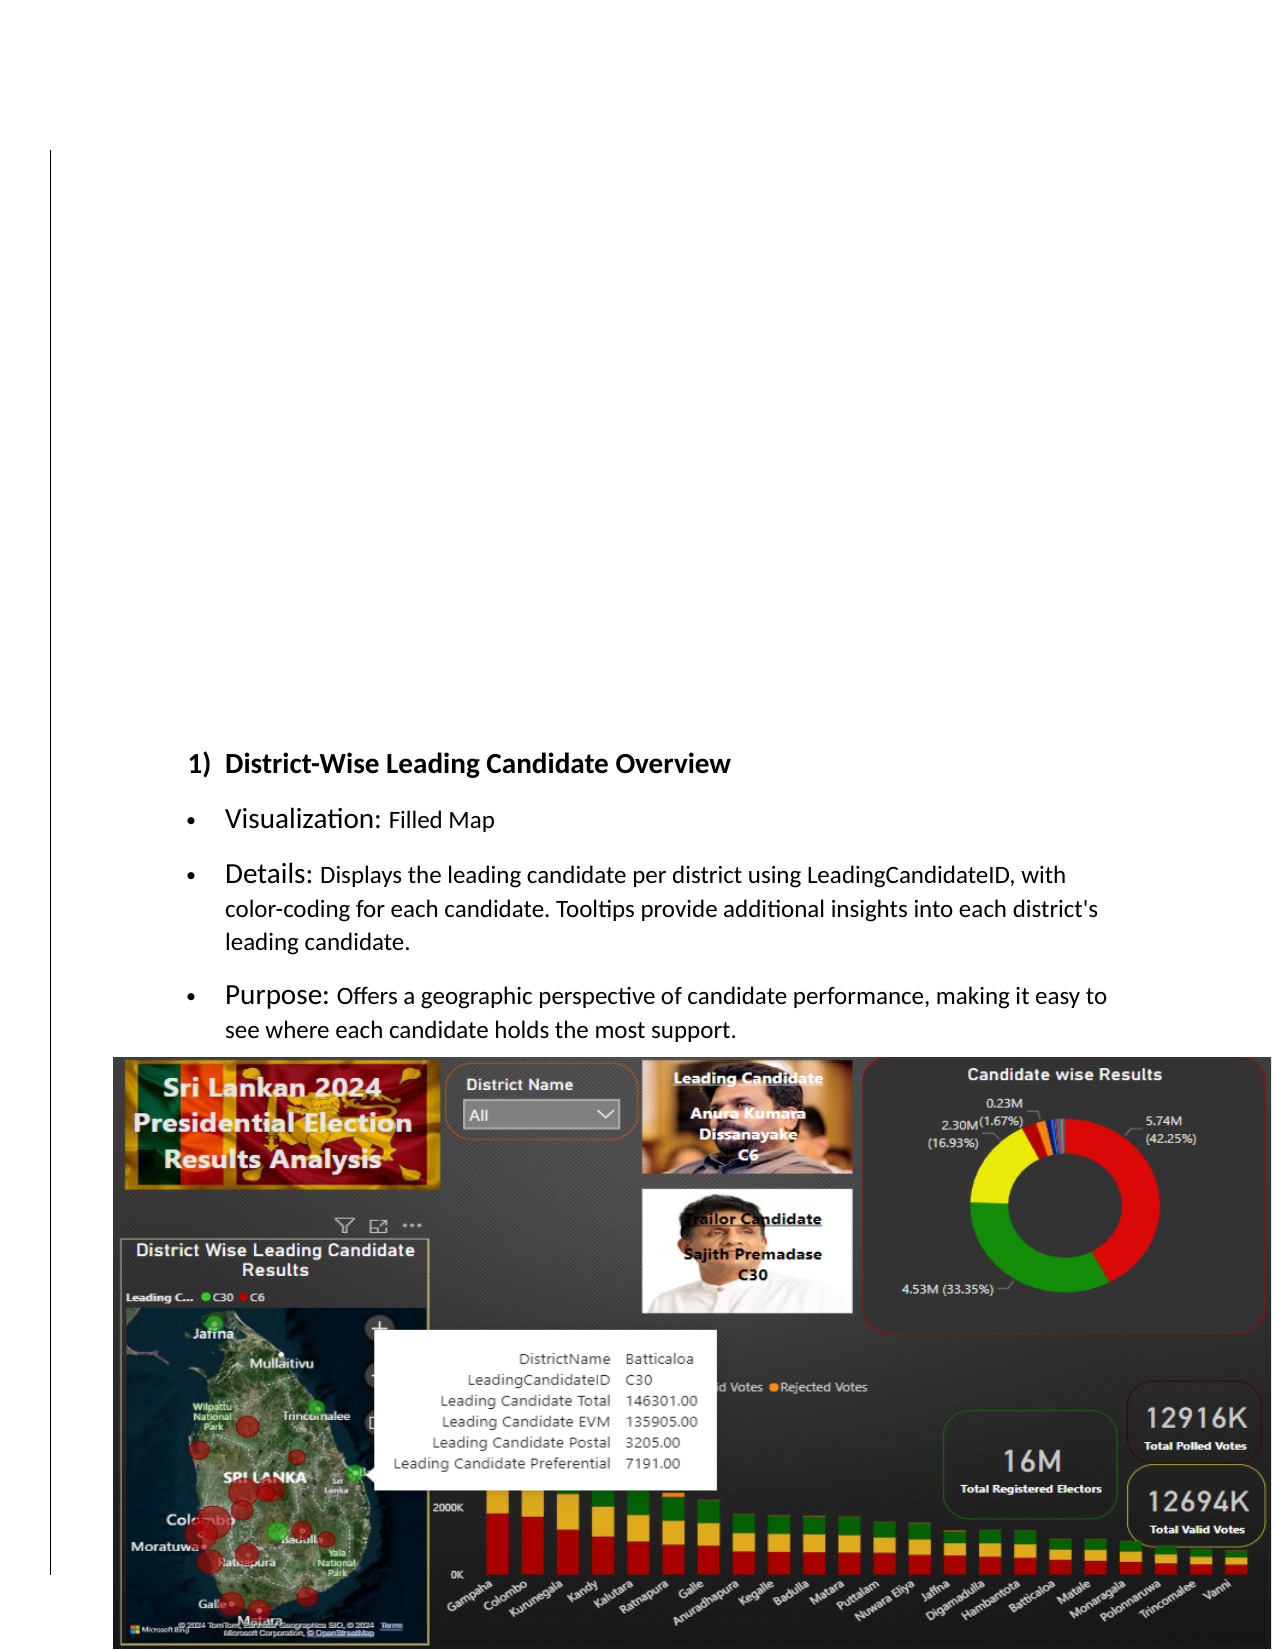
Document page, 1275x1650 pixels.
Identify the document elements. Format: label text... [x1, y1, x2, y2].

list Visualization: Filled Map [187, 800, 1125, 836]
list Purpose: Offers a geographic perspective of candidate performance, making it easy to see where each candidate holds the most support. [187, 976, 1125, 1044]
picture [112, 1057, 1271, 1648]
list District-Wise Leading Candidate Overview [187, 745, 1125, 781]
list Details: Displays the leading candidate per district using LeadingCandidateID, with color-coding for each candidate. Tooltips provide additional insights into each district's leading candidate. [187, 855, 1125, 957]
